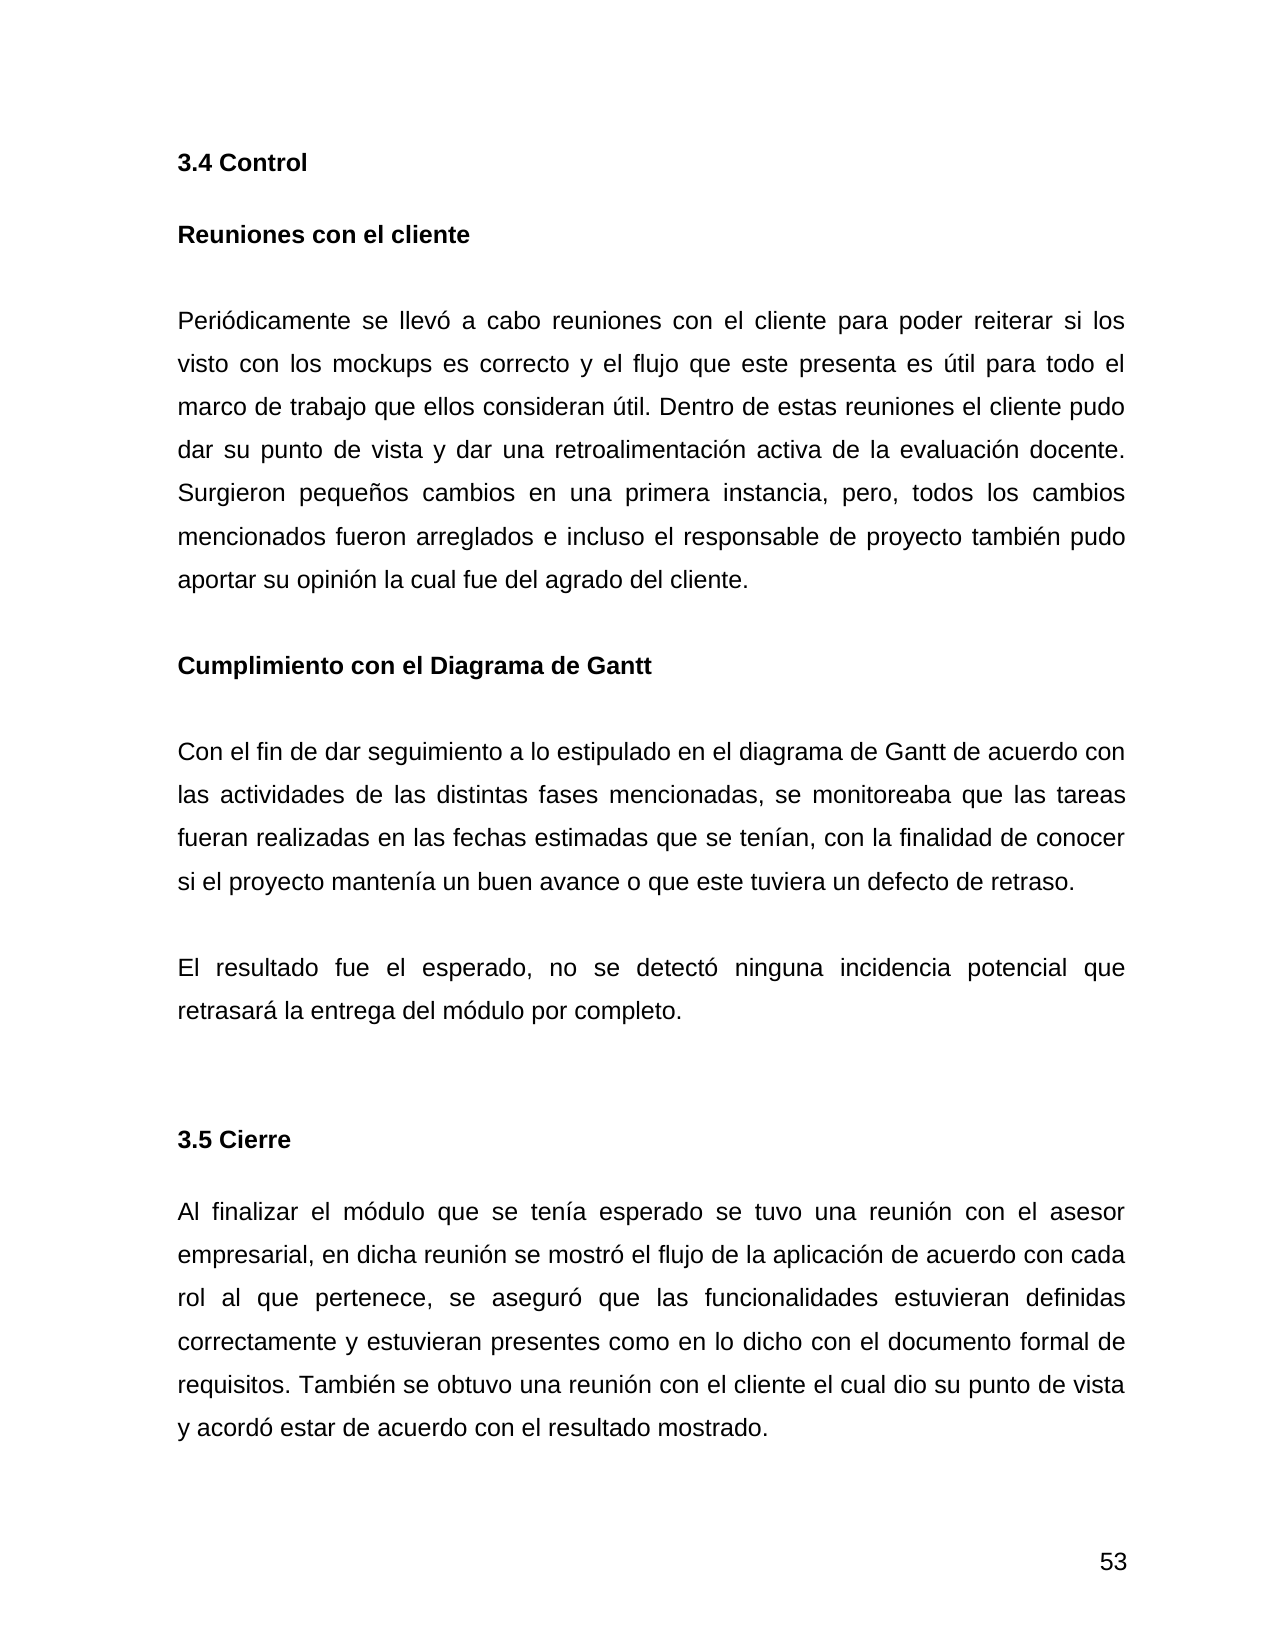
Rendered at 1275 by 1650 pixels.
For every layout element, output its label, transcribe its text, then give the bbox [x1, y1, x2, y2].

text El resultado fue el esperado, no se detectó ninguna incidencia potencial que retrasará la entrega del módulo por completo. [177, 953, 1127, 1024]
text Periódicamente se llevó a cabo reuniones con el cliente para poder reiterar si los visto con los mockups es correcto y el flujo que este presenta es útil para todo el marco de trabajo que ellos consideran útil. Dentro de estas reuniones el cliente pudo dar su punto de vista y dar una retroalimentación activa de la evaluación docente. Surgieron pequeños cambios en una primera instancia, pero, todos los cambios mencionados fueron arreglados e incluso el responsable de proyecto también pudo aportar su opinión la cual fue del agrado del cliente. [177, 306, 1127, 593]
text Reuniones con el cliente [177, 219, 1127, 248]
text Al finalizar el módulo que se tenía esperado se tuvo una reunión con el asesor empresarial, en dicha reunión se mostró el flujo de la aplicación de acuerdo con cada rol al que pertenece, se aseguró que las funcionalidades estuvieran definidas correctamente y estuvieran presentes como en lo dicho con el documento formal de requisitos. También se obtuvo una reunión con el cliente el cual dio su punto de vista y acordó estar de acuerdo con el resultado mostrado. [177, 1197, 1127, 1441]
text Con el fin de dar seguimiento a lo estipulado en el diagrama de Gantt de acuerdo con las actividades de las distintas fases mencionadas, se monitoreaba que las tareas fueran realizadas en las fechas estimadas que se tenían, con la finalidad de conocer si el proyecto mantenía un buen avance o que este tuviera un defecto de retraso. [177, 737, 1127, 895]
subtitle Cierre [177, 1125, 1127, 1154]
text Cumplimiento con el Diagrama de Gantt [177, 651, 1127, 679]
subtitle Control [177, 148, 1127, 176]
